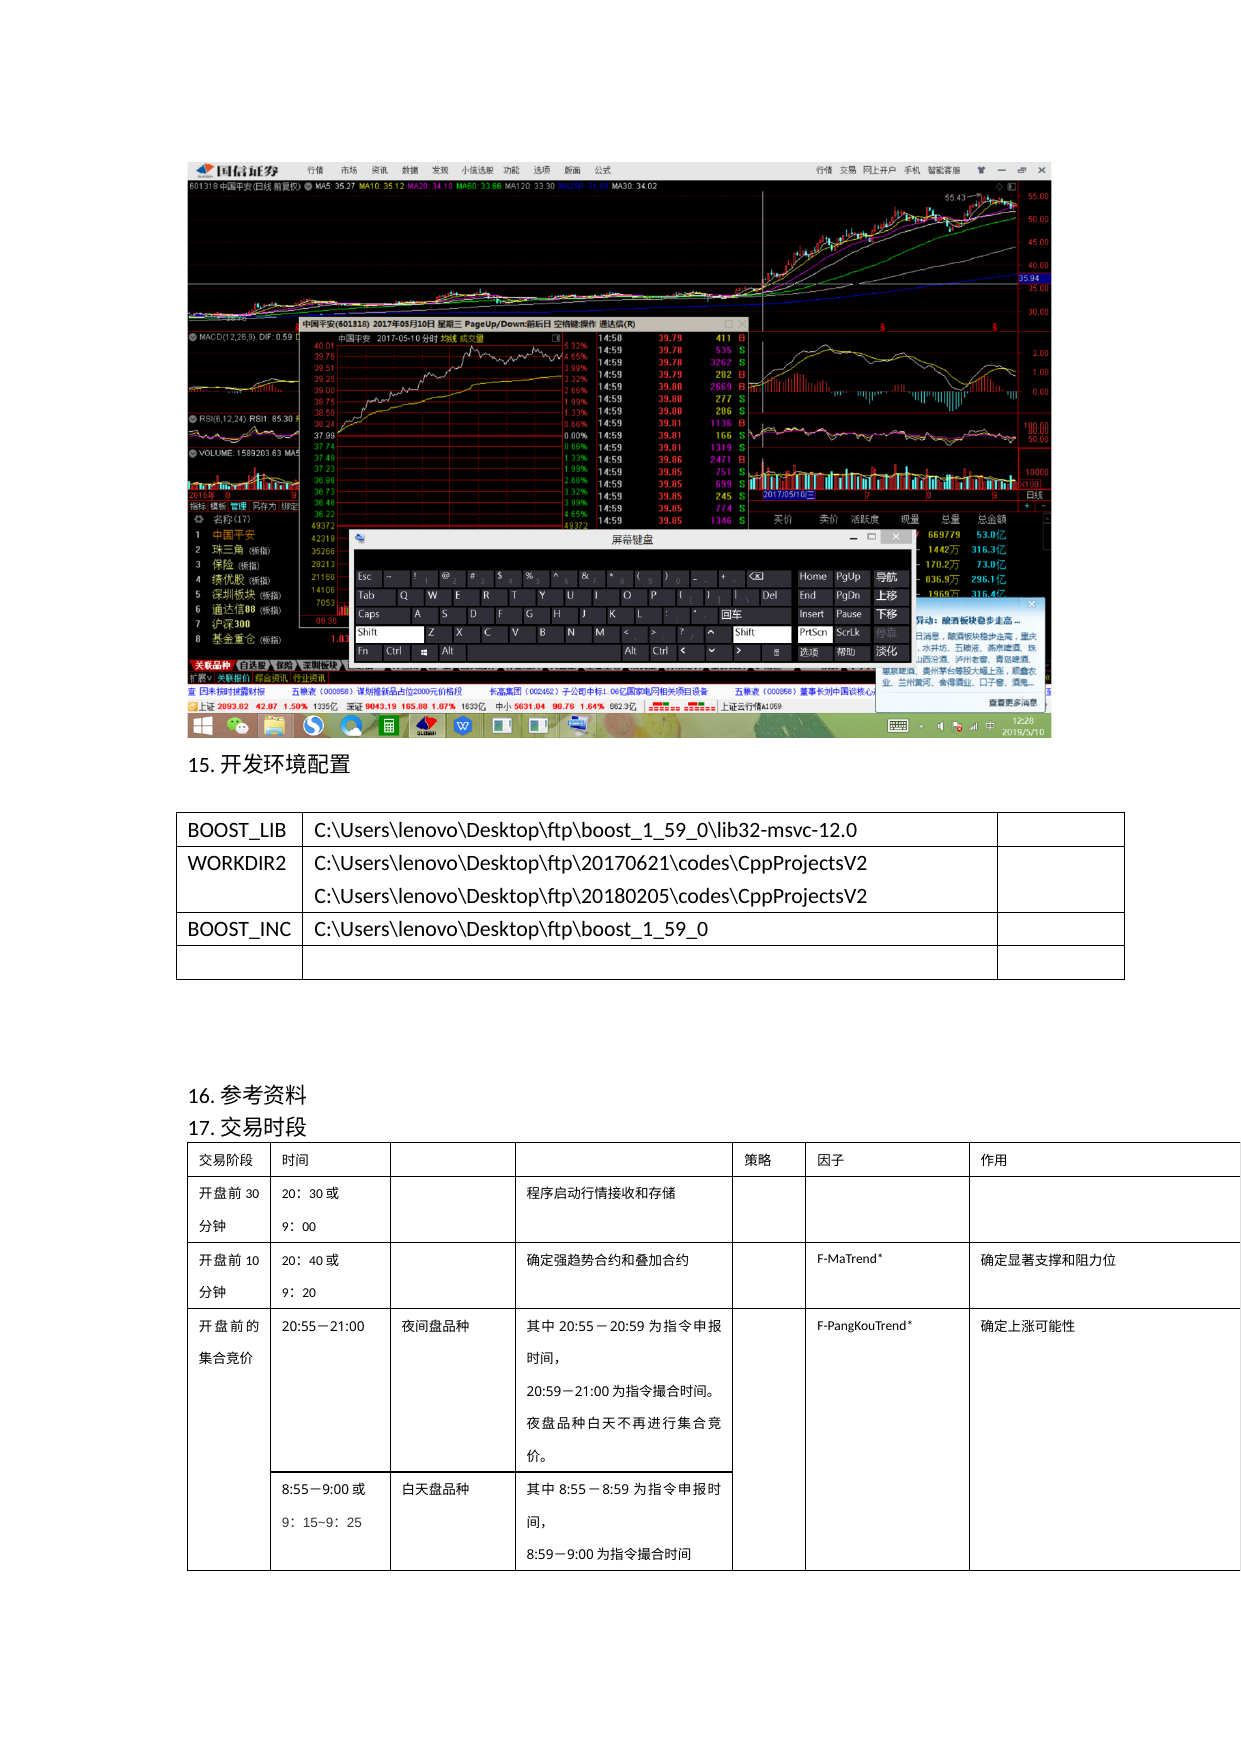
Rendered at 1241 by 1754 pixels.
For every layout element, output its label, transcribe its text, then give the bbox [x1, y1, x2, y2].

table_cell 白天盘品种 [391, 1473, 515, 1570]
table_cell [998, 946, 1124, 979]
table_header 因子 [806, 1143, 969, 1176]
table_cell F-PangKouTrend* [806, 1309, 969, 1570]
picture [187, 162, 1052, 738]
list 开发环境配置 [187, 747, 1053, 779]
table_cell BOOST_INC [177, 913, 302, 945]
table_cell 确定强趋势合约和叠加合约 [516, 1243, 732, 1308]
table_header 策略 [733, 1143, 805, 1176]
table_cell C:\Users\lenovo\Desktop\ftp\20170621\codes\CppProjectsV2 C:\Users\lenovo\Desktop\ftp\20180205\codes\CppProjectsV2 [303, 847, 997, 912]
table_header 时间 [271, 1143, 390, 1176]
table_cell 开盘前的集合竞价 [188, 1309, 270, 1570]
table_header [391, 1143, 515, 1176]
table_header BOOST_LIB [177, 813, 302, 846]
table_header [998, 813, 1124, 846]
table_cell 确定显著支撑和阻力位 [970, 1243, 1240, 1308]
table_cell [998, 847, 1124, 912]
table_cell [391, 1177, 515, 1242]
table_cell [391, 1243, 515, 1308]
list 参考资料 [187, 1077, 1053, 1110]
table_header 作用 [970, 1143, 1240, 1176]
table_cell 夜间盘品种 [391, 1309, 515, 1471]
table_cell 开盘前30分钟 [188, 1177, 270, 1242]
table_cell 其中8:55－8:59为指令申报时间， 8:59－9:00为指令撮合时间 [516, 1473, 732, 1570]
table_cell 其中20:55－20:59为指令申报时间， 20:59－21:00为指令撮合时间。 夜盘品种白天不再进行集合竞价。 [516, 1309, 732, 1471]
table_header C:\Users\lenovo\Desktop\ftp\boost_1_59_0\lib32-msvc-12.0 [303, 813, 997, 846]
table_header 交易阶段 [188, 1143, 270, 1176]
table_cell 开盘前10分钟 [188, 1243, 270, 1308]
table_cell [998, 913, 1124, 945]
table_cell WORKDIR2 [177, 847, 302, 912]
table_cell 20：30或 9：00 [271, 1177, 390, 1242]
table_cell [806, 1177, 969, 1242]
table_cell 程序启动行情接收和存储 [516, 1177, 732, 1242]
table_cell 20：40或 9：20 [271, 1243, 390, 1308]
table_cell 8:55－9:00或 9：15~9：25 [271, 1473, 390, 1570]
table_cell [970, 1177, 1240, 1242]
table_cell [733, 1309, 805, 1570]
table_cell [733, 1243, 805, 1308]
table_cell [303, 946, 997, 979]
table_cell [177, 946, 302, 979]
table_cell F-MaTrend* [806, 1243, 969, 1308]
table_cell 20:55－21:00 [271, 1309, 390, 1471]
table_header [516, 1143, 732, 1176]
table_cell 确定上涨可能性 [970, 1309, 1240, 1570]
table_cell C:\Users\lenovo\Desktop\ftp\boost_1_59_0 [303, 913, 997, 945]
list 交易时段 [187, 1110, 1053, 1142]
table_cell [733, 1177, 805, 1242]
